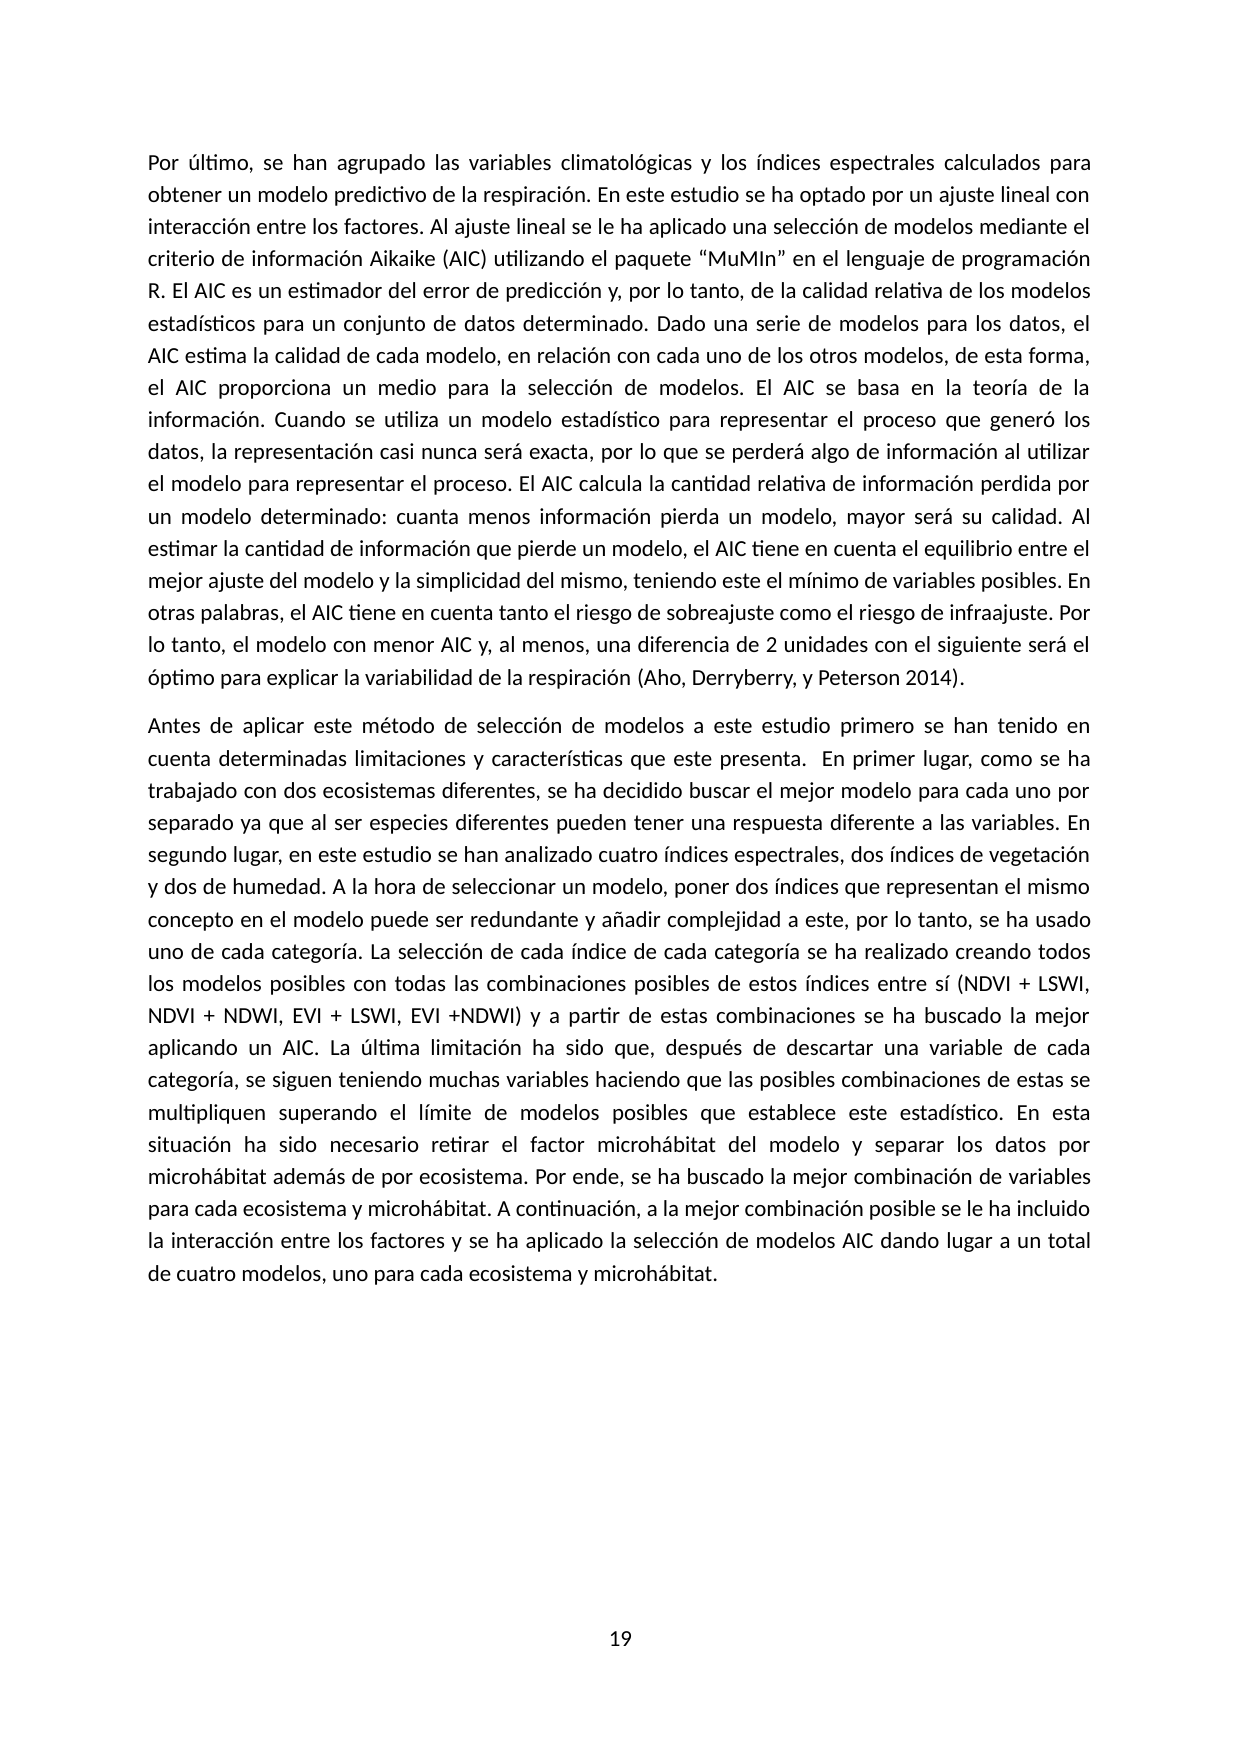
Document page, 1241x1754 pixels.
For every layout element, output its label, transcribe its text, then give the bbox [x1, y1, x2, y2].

text Antes de aplicar este método de selección de modelos a este estudio primero se han tenido en cuenta determinadas limitaciones y características que este presenta. En primer lugar, como se ha trabajado con dos ecosistemas diferentes, se ha decidido buscar el mejor modelo para cada uno por separado ya que al ser especies diferentes pueden tener una respuesta diferente a las variables. En segundo lugar, en este estudio se han analizado cuatro índices espectrales, dos índices de vegetación y dos de humedad. A la hora de seleccionar un modelo, poner dos índices que representan el mismo concepto en el modelo puede ser redundante y añadir complejidad a este, por lo tanto, se ha usado uno de cada categoría. La selección de cada índice de cada categoría se ha realizado creando todos los modelos posibles con todas las combinaciones posibles de estos índices entre sí (NDVI + LSWI, NDVI + NDWI, EVI + LSWI, EVI +NDWI) y a partir de estas combinaciones se ha buscado la mejor aplicando un AIC. La última limitación ha sido que, después de descartar una variable de cada categoría, se siguen teniendo muchas variables haciendo que las posibles combinaciones de estas se multipliquen superando el límite de modelos posibles que establece este estadístico. En esta situación ha sido necesario retirar el factor microhábitat del modelo y separar los datos por microhábitat además de por ecosistema. Por ende, se ha buscado la mejor combinación de variables para cada ecosistema y microhábitat. A continuación, a la mejor combinación posible se le ha incluido la interacción entre los factores y se ha aplicado la selección de modelos AIC dando lugar a un total de cuatro modelos, uno para cada ecosistema y microhábitat. [148, 712, 1092, 1287]
text Por último, se han agrupado las variables climatológicas y los índices espectrales calculados para obtener un modelo predictivo de la respiración. En este estudio se ha optado por un ajuste lineal con interacción entre los factores. Al ajuste lineal se le ha aplicado una selección de modelos mediante el criterio de información Aikaike (AIC) utilizando el paquete “MuMIn” en el lenguaje de programación R. El AIC es un estimador del error de predicción y, por lo tanto, de la calidad relativa de los modelos estadísticos para un conjunto de datos determinado. Dado una serie de modelos para los datos, el AIC estima la calidad de cada modelo, en relación con cada uno de los otros modelos, de esta forma, el AIC proporciona un medio para la selección de modelos. El AIC se basa en la teoría de la información. Cuando se utiliza un modelo estadístico para representar el proceso que generó los datos, la representación casi nunca será exacta, por lo que se perderá algo de información al utilizar el modelo para representar el proceso. El AIC calcula la cantidad relativa de información perdida por un modelo determinado: cuanta menos información pierda un modelo, mayor será su calidad. Al estimar la cantidad de información que pierde un modelo, el AIC tiene en cuenta el equilibrio entre el mejor ajuste del modelo y la simplicidad del mismo, teniendo este el mínimo de variables posibles. En otras palabras, el AIC tiene en cuenta tanto el riesgo de sobreajuste como el riesgo de infraajuste. Por lo tanto, el modelo con menor AIC y, al menos, una diferencia de 2 unidades con el siguiente será el óptimo para explicar la variabilidad de la respiración (Aho, Derryberry, y Peterson 2014). [148, 148, 1092, 691]
